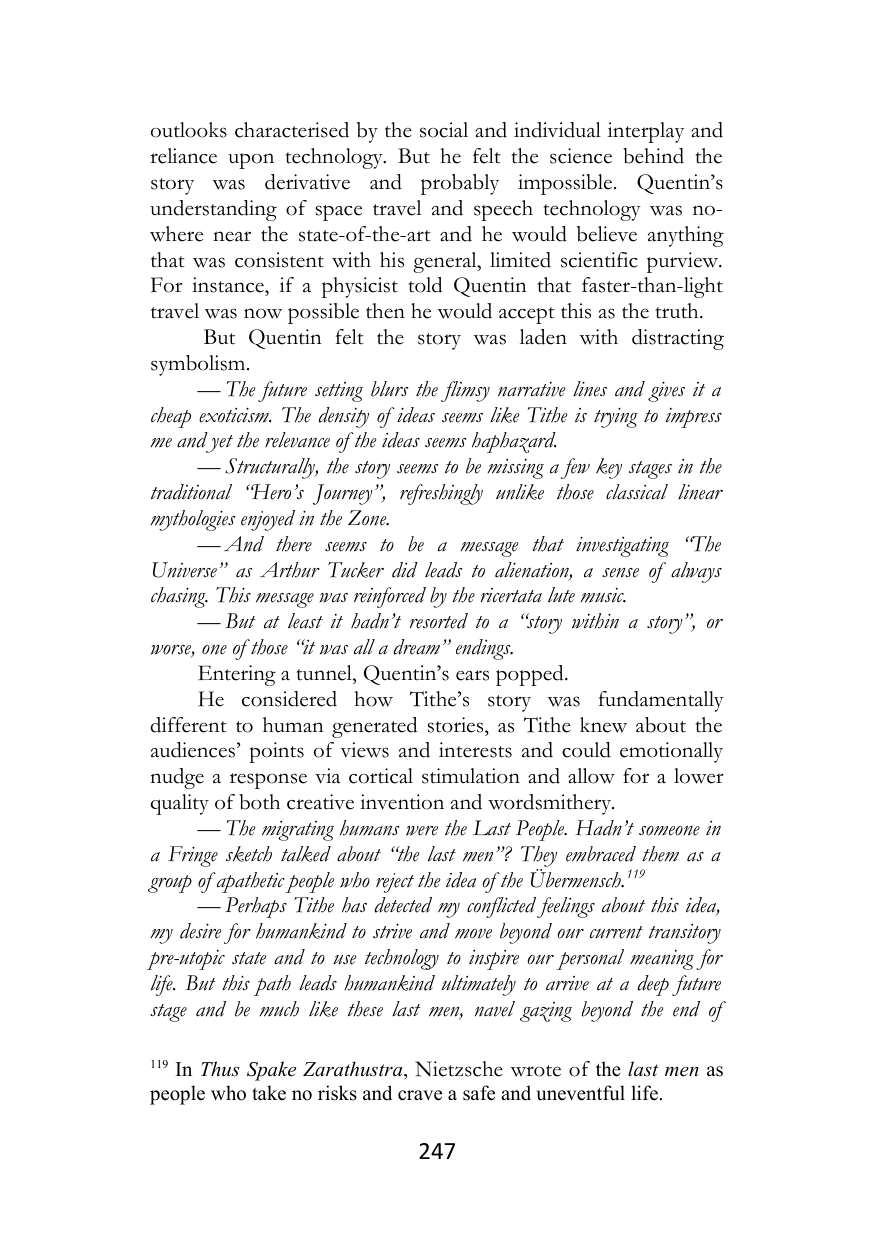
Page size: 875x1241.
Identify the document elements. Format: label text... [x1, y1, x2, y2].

list The future setting blurs the flimsy narrative lines and gives it a cheap exoticism. The density of ideas seems like Tithe is trying to impress me and yet the relevance of the ideas seems haphazard. [150, 376, 724, 454]
text He considered how Tithe’s story was fundamentally different to human generated stories, as Tithe knew about the audiences’ points of views and interests and could emotionally nudge a response via cortical stimulation and allow for a lower quality of both creative invention and wordsmithery. [150, 686, 724, 816]
text Entering a tunnel, Quentin’s ears popped. [150, 661, 724, 686]
list Structurally, the story seems to be missing a few key stages in the traditional “Hero’s Journey”, refreshingly unlike those classical linear mythologies enjoyed in the Zone. [150, 454, 724, 531]
list But at least it hadn’t resorted to a “story within a story”, or worse, one of those “it was all a dream” endings. [150, 609, 724, 661]
list The migrating humans were the Last People. Hadn’t someone in a Fringe sketch talked about “the last men”? They embraced them as a group of apathetic people who reject the idea of the Übermensch. [150, 816, 724, 893]
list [150, 893, 724, 1022]
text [150, 118, 724, 325]
list And there seems to be a message that investigating “The Universe” as Arthur Tucker did leads to alienation, a sense of always chasing. This message was reinforced by the ricertata lute music. [150, 531, 724, 609]
text But Quentin felt the story was laden with distracting symbolism. [150, 325, 724, 376]
